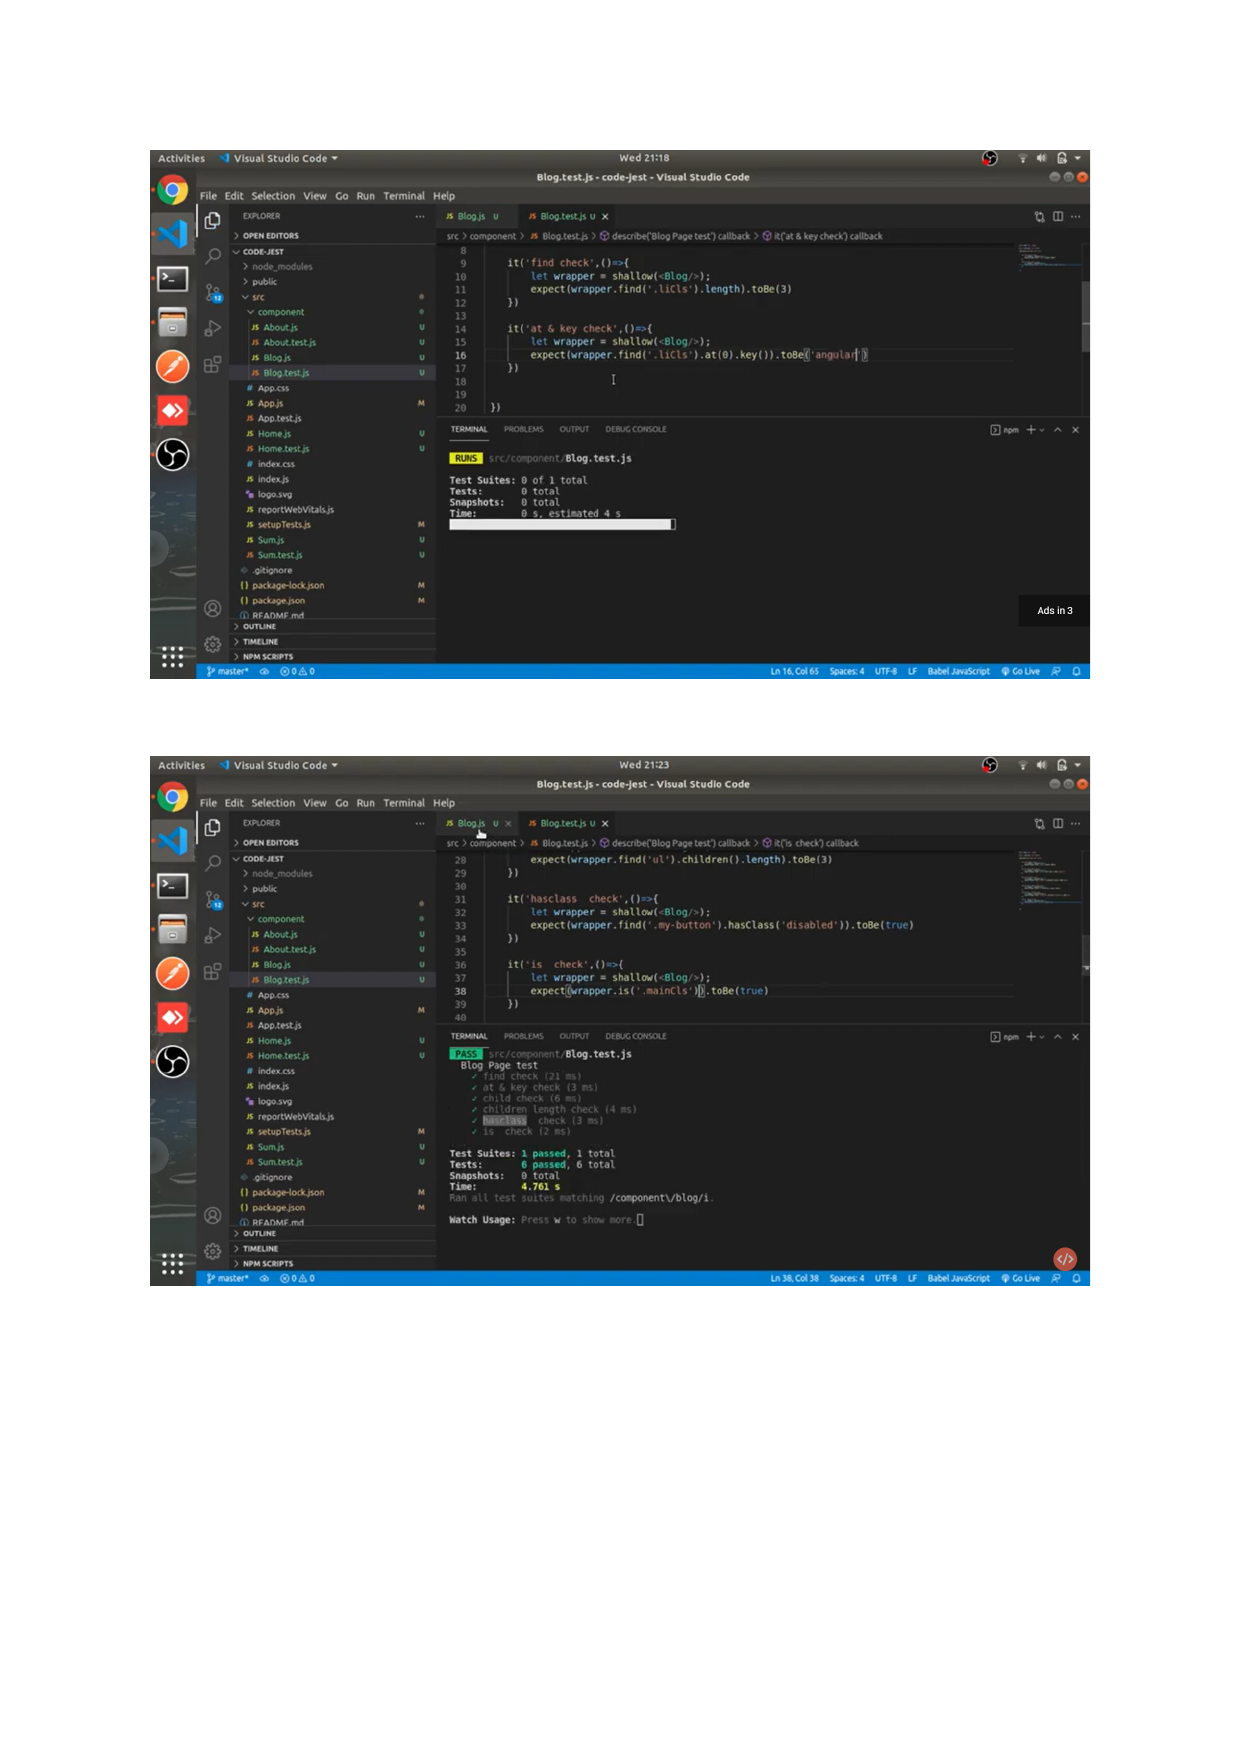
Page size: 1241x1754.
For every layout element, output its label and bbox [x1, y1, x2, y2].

picture [150, 150, 1091, 679]
picture [150, 756, 1091, 1286]
